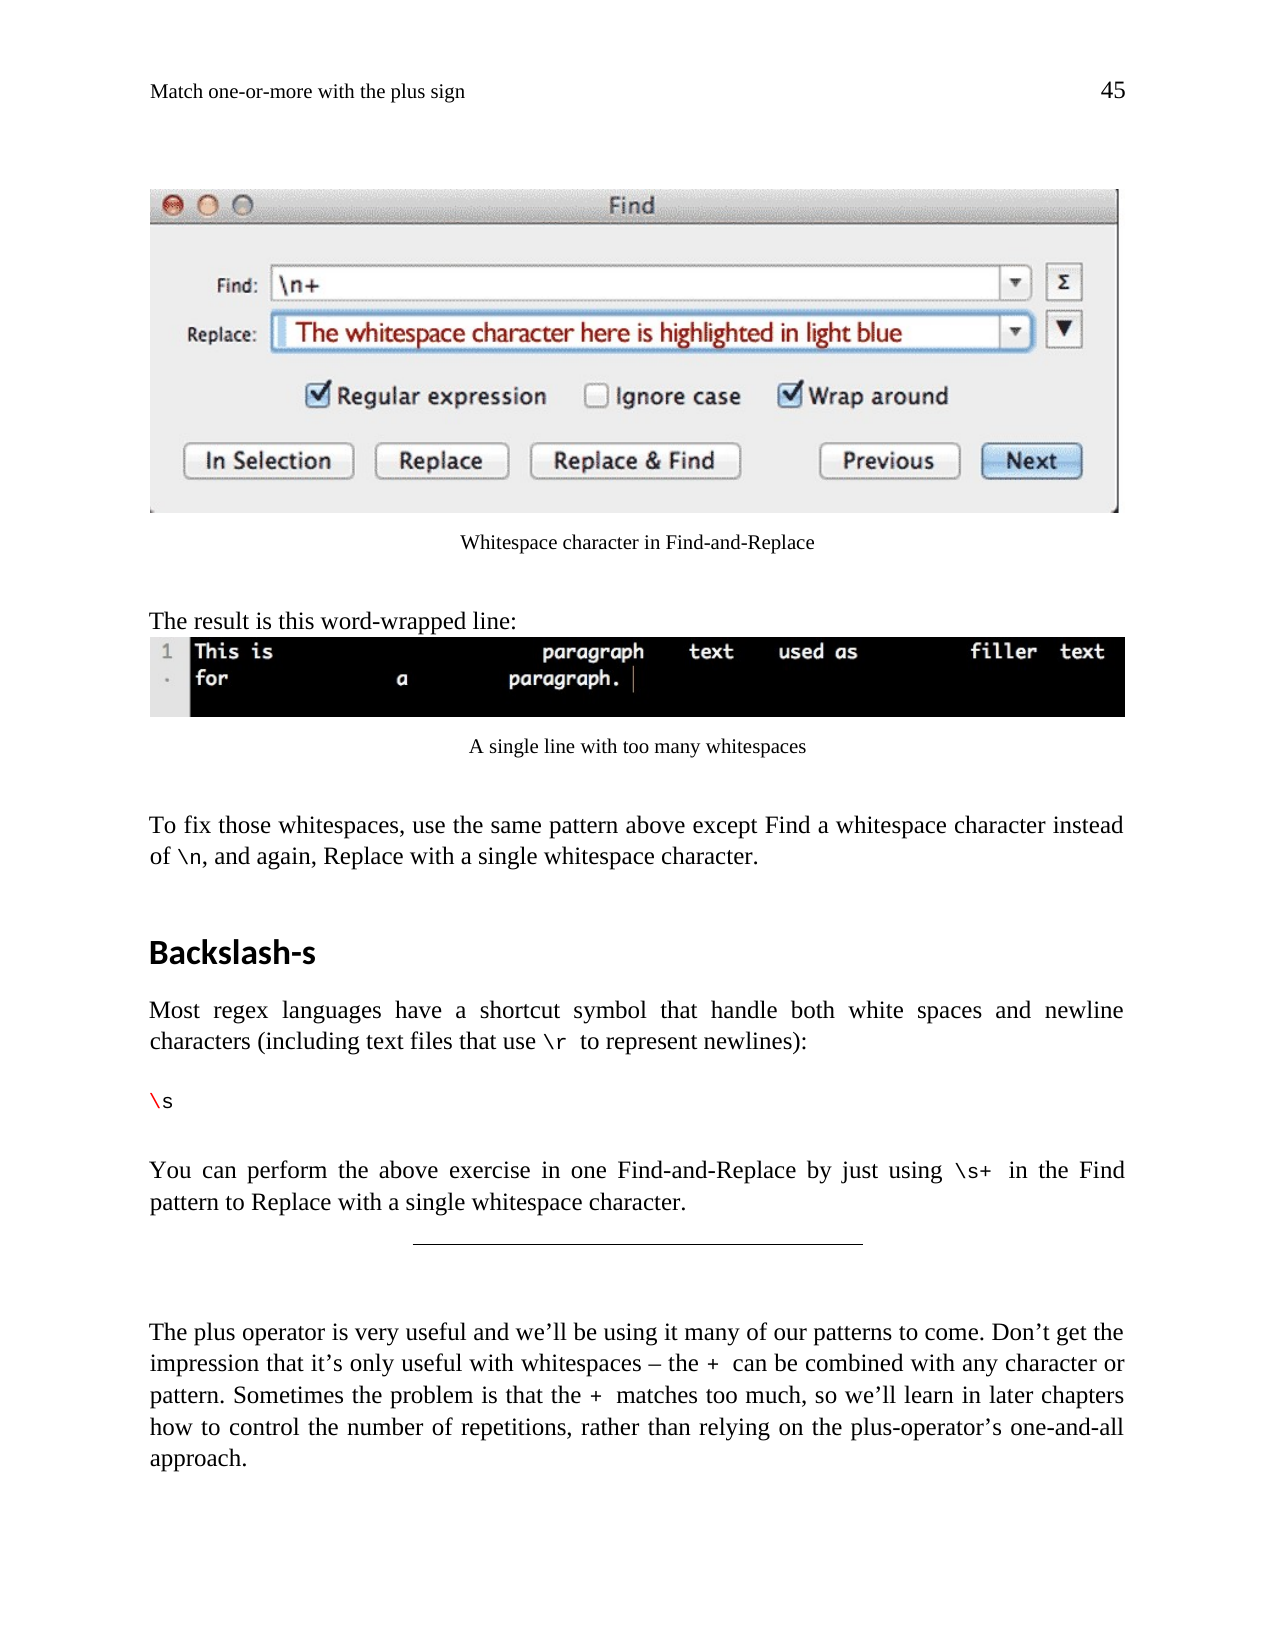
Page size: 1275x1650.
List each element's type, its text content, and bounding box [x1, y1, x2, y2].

picture [150, 637, 1125, 717]
text You can perform the above exercise in one Find-and-Replace by just using \s+ in the Find pattern to Replace with a single whitespace character. [148, 1155, 1125, 1215]
text Most regex languages have a shortcut symbol that handle both white spaces and newline characters (including text files that use \r to represent newlines): [148, 995, 1125, 1056]
text To fix those whitespaces, use the same pattern above except Find a whitespace character instead of \n, and again, Replace with a single whitespace character. [148, 810, 1125, 871]
picture [150, 189, 1125, 513]
text \s [148, 1091, 1074, 1115]
text The plus operator is very useful and we’ll be using it many of our patterns to come. Don’t get the impression that it’s only useful with whitespaces – the + can be combined with any character or pattern. Sometimes the problem is that the + matches too much, so we’ll learn in later chapters how to control the number of repetitions, rather than relying on the plus-operator’s one-and-all approach. [148, 1317, 1125, 1472]
text The result is this word-wrapped line: [148, 606, 1125, 635]
text A single line with too many whitespaces [150, 734, 1125, 758]
subtitle Backslash-s [148, 930, 1126, 973]
text Whitespace character in Find-and-Replace [150, 530, 1125, 554]
